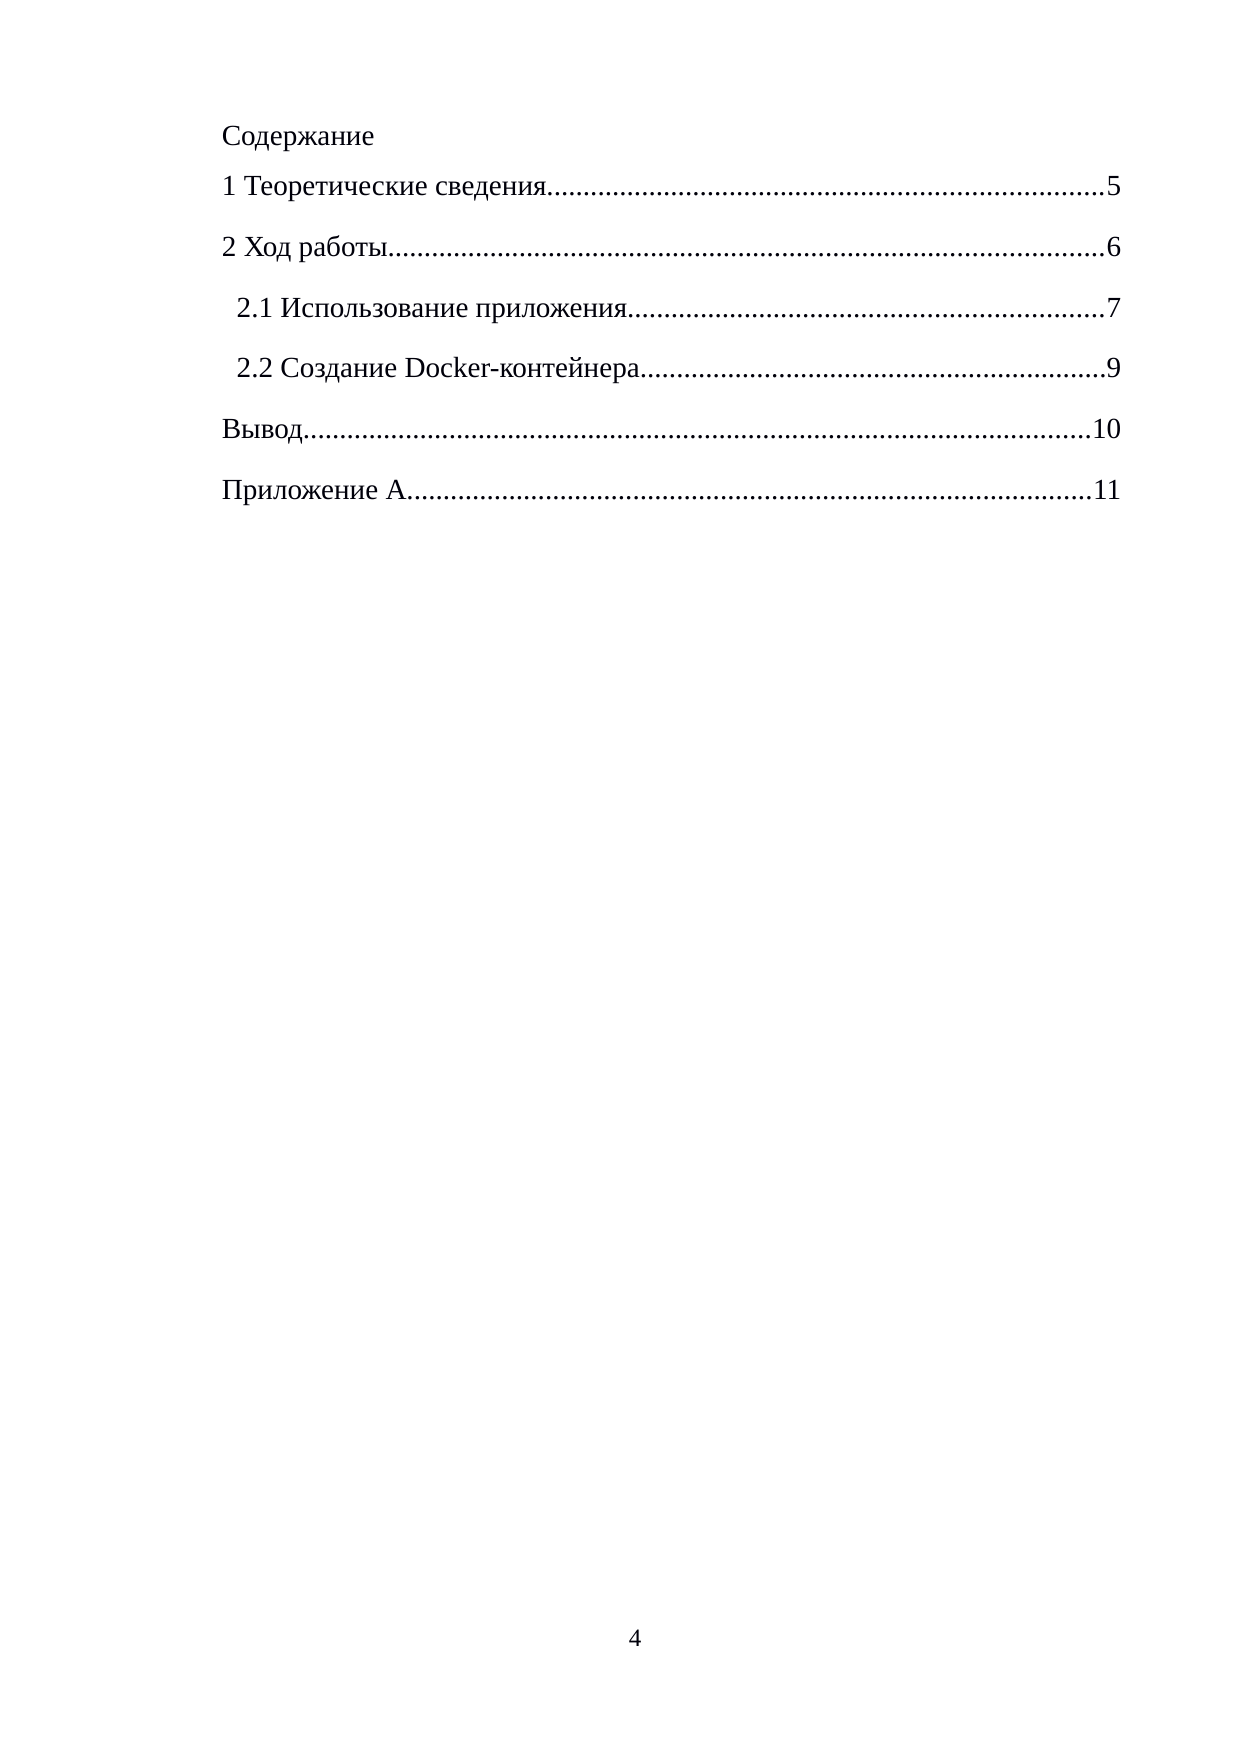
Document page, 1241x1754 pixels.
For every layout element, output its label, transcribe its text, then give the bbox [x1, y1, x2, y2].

text 1 Теоретические сведения 5 [148, 168, 1122, 202]
text 2.1 Использование приложения 7 [148, 290, 1122, 323]
text 2.2 Создание Docker-контейнера 9 [148, 351, 1122, 384]
text Приложение А 11 [148, 472, 1122, 506]
text Вывод 10 [148, 411, 1122, 445]
text 2 Ход работы 6 [148, 229, 1122, 263]
text Содержание [222, 118, 1122, 152]
